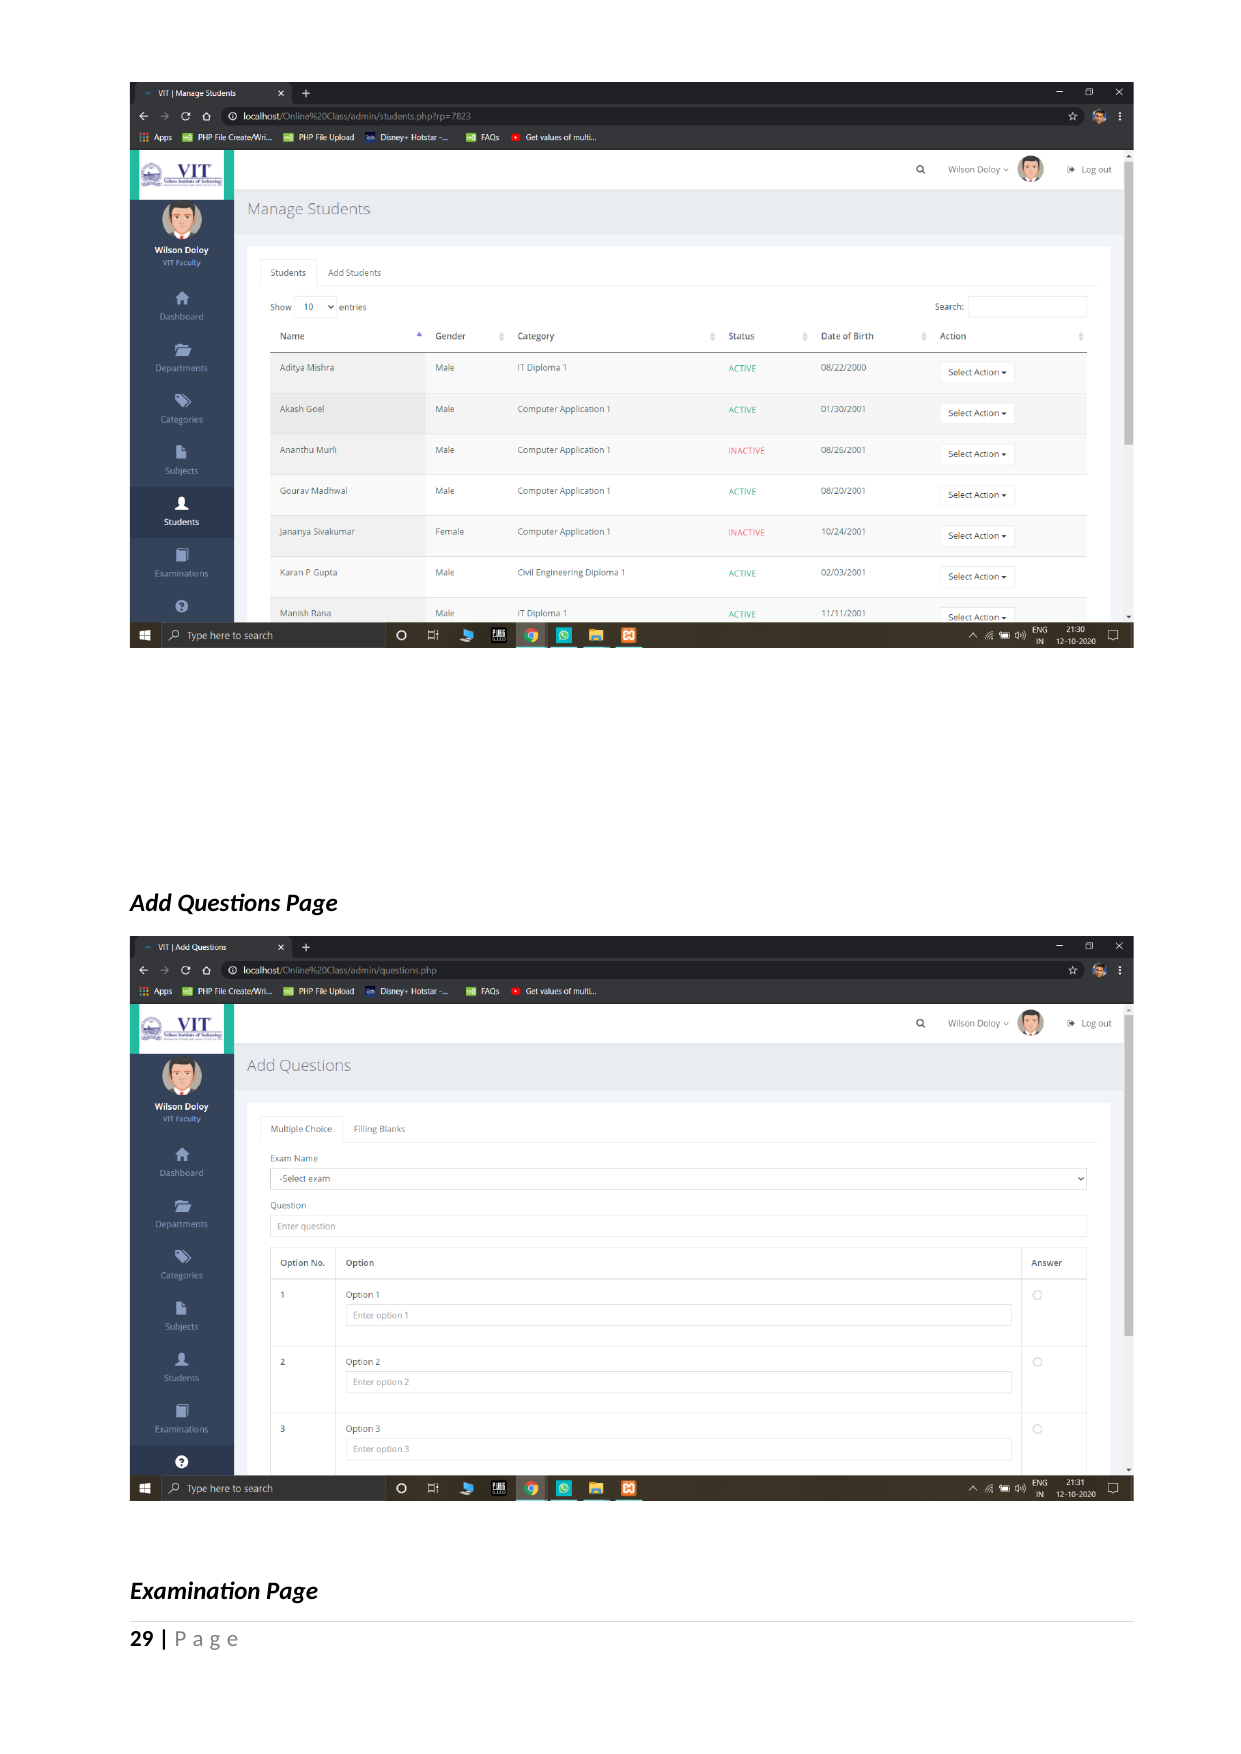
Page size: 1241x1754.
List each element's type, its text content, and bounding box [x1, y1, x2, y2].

picture [129, 936, 1134, 1501]
picture [129, 82, 1134, 648]
text Add Questions Page [130, 887, 1134, 917]
text Examination Page [130, 1575, 1134, 1605]
